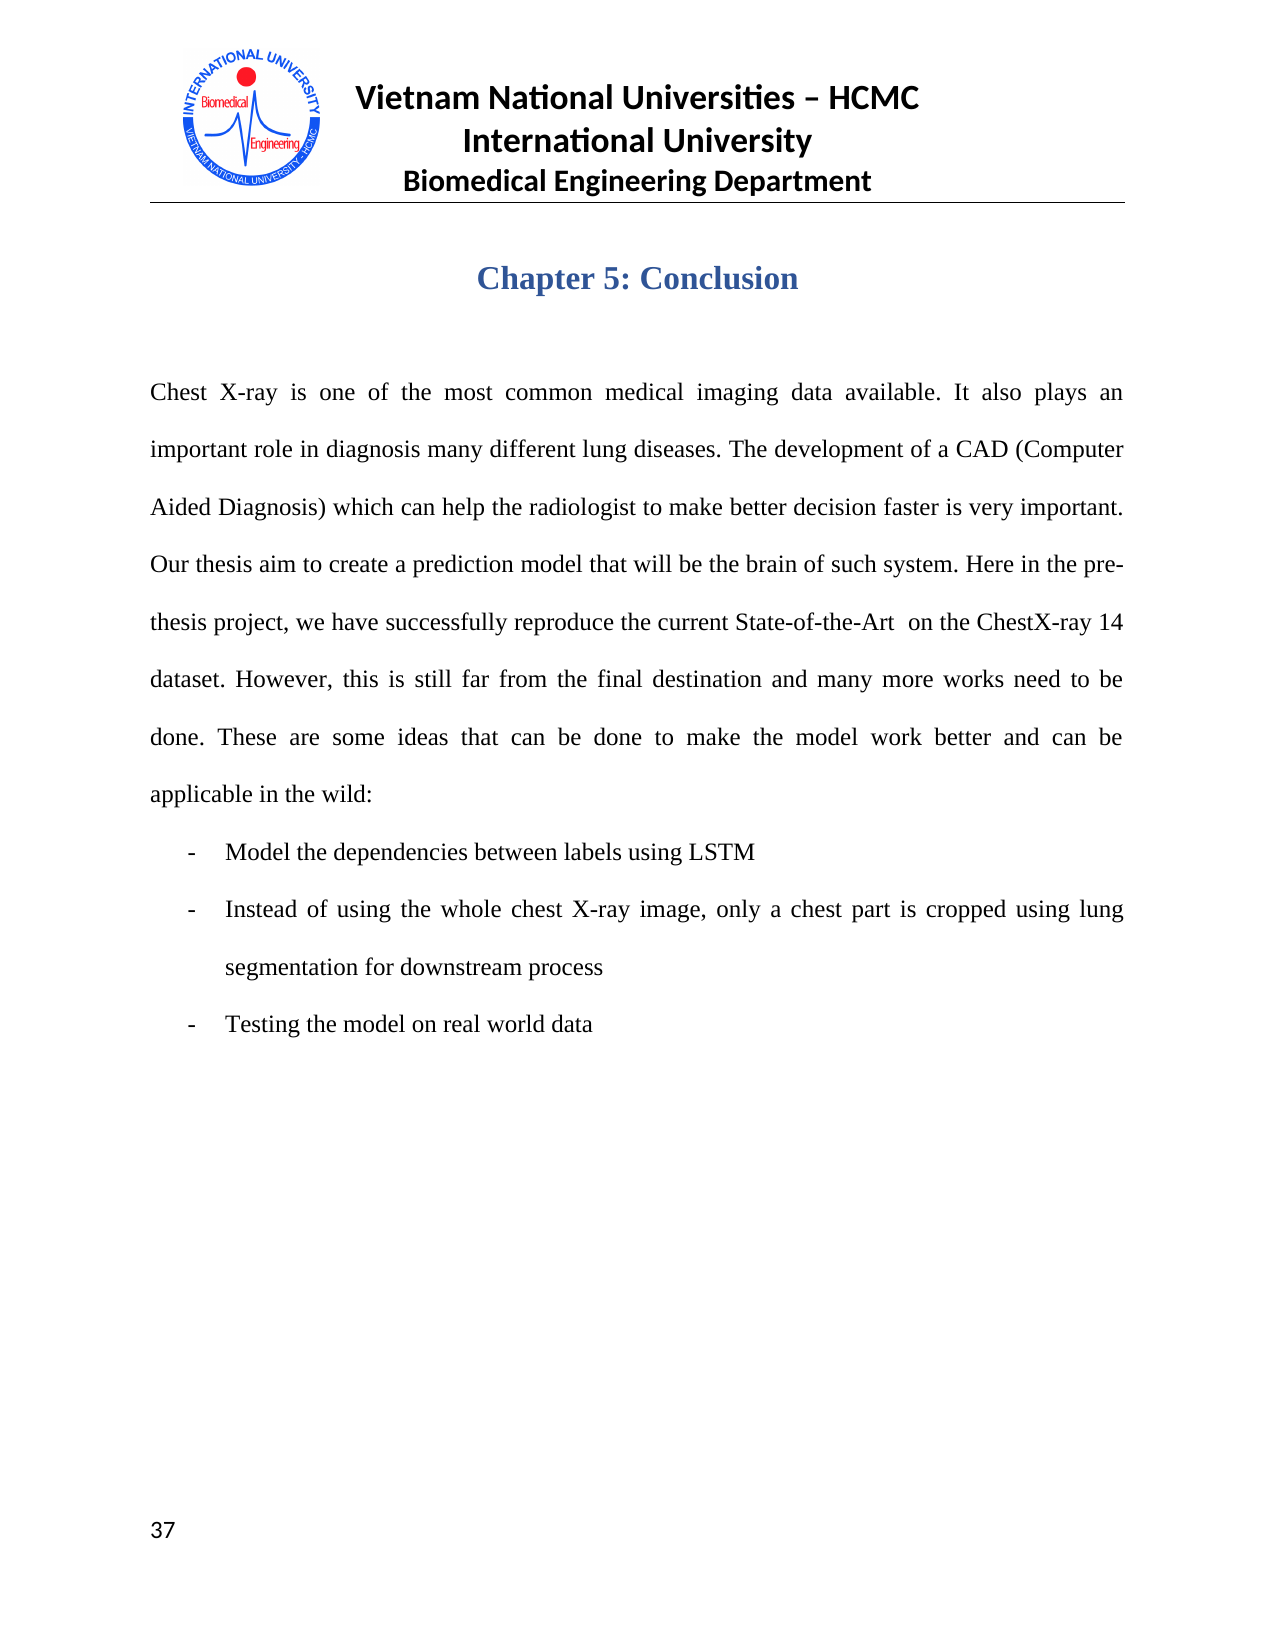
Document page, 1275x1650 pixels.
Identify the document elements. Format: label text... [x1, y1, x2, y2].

list Model the dependencies between labels using LSTM [187, 837, 1125, 865]
list Instead of using the whole chest X-ray image, only a chest part is cropped using lung segmentation for downstream process [187, 894, 1125, 980]
list Testing the model on real world data [187, 1009, 1125, 1038]
text Chest X-ray is one of the most common medical imaging data available. It also plays an important role in diagnosis many different lung diseases. The development of a CAD (Computer Aided Diagnosis) which can help the radiologist to make better decision faster is very important. Our thesis aim to create a prediction model that will be the brain of such system. Here in the pre-thesis project, we have successfully reproduce the current State-of-the-Art on the ChestX-ray 14 dataset. However, this is still far from the final destination and many more works need to be done. These are some ideas that can be done to make the model work better and can be applicable in the wild: [150, 377, 1125, 808]
picture [182, 48, 320, 186]
subtitle Chapter 5: Conclusion [150, 258, 1125, 297]
